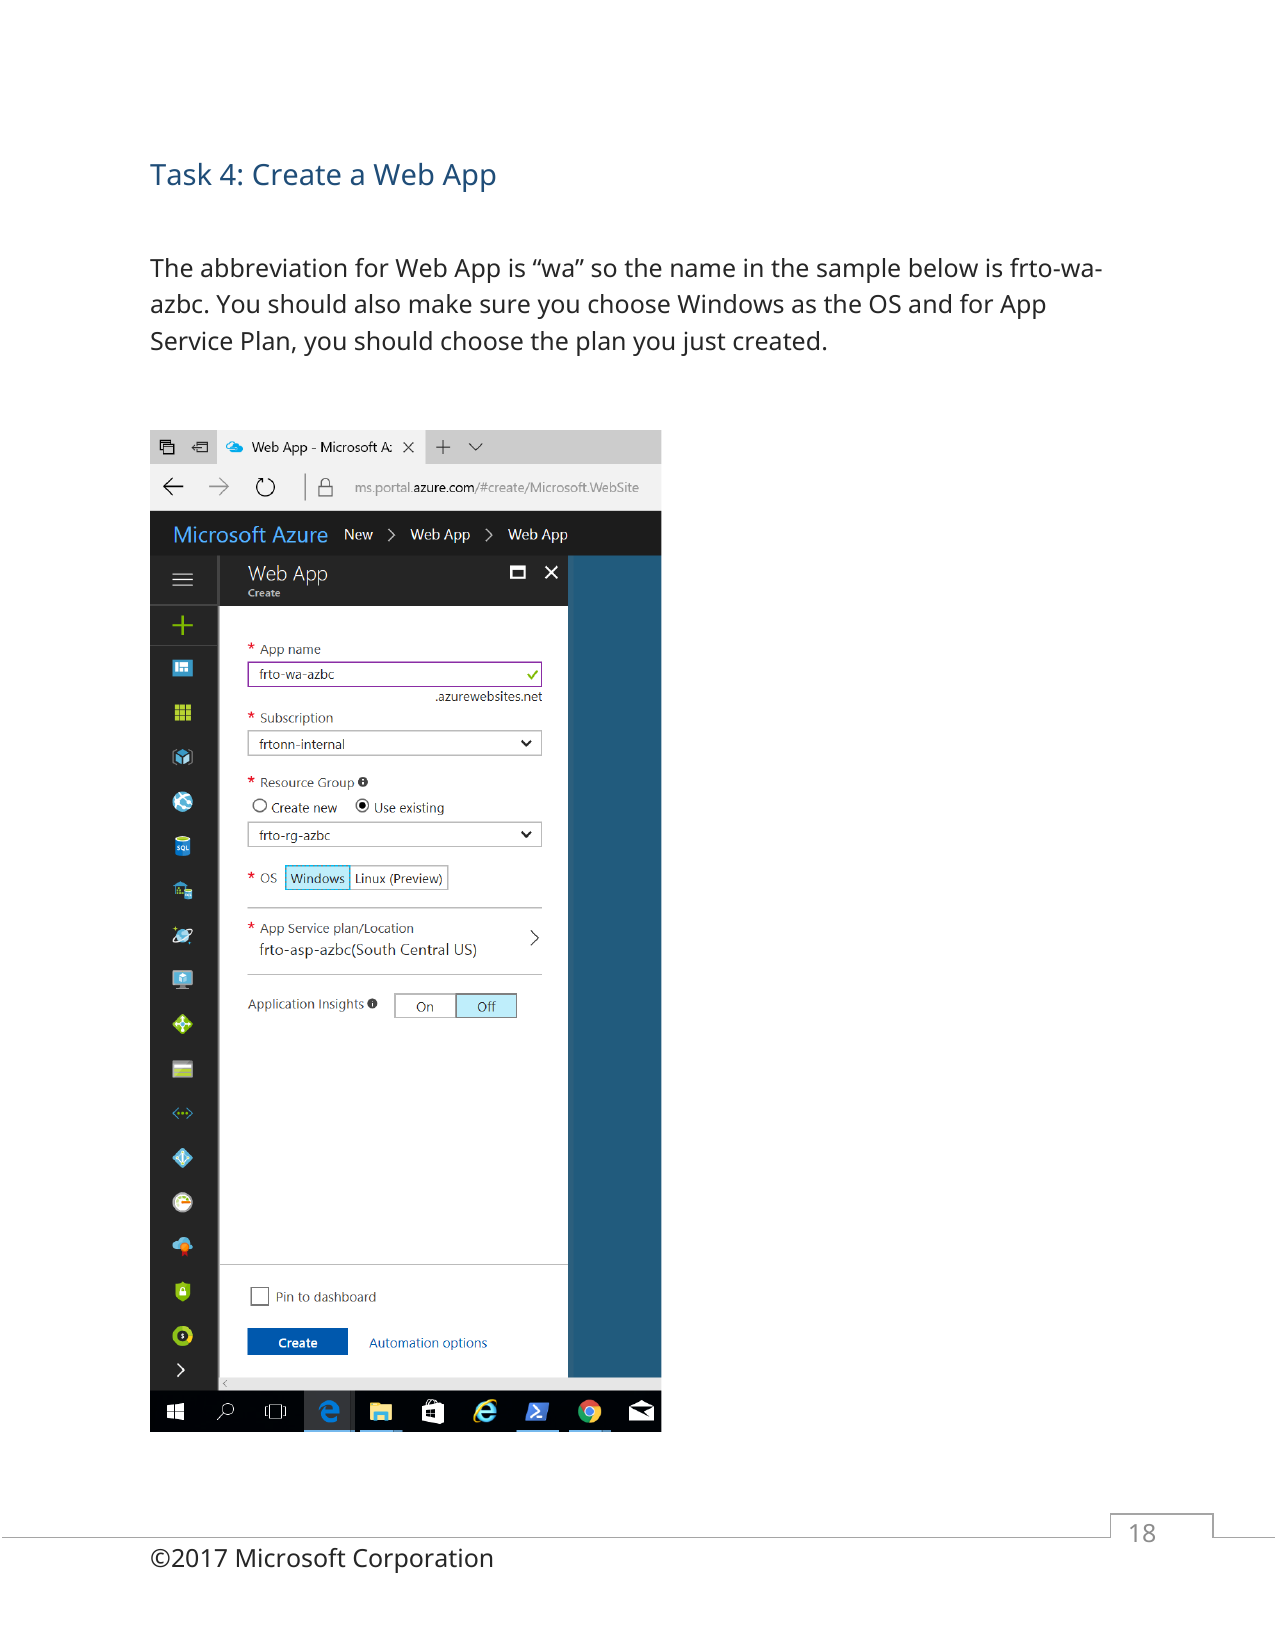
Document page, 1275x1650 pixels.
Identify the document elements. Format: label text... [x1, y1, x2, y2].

picture [150, 430, 662, 1432]
subtitle Task 4: Create a Web App [150, 154, 1125, 194]
text The abbreviation for Web App is “wa” so the name in the sample below is frto-wa-azbc. You should also make sure you choose Windows as the OS and for App Service Plan, you should choose the plan you just created. [150, 250, 1125, 358]
